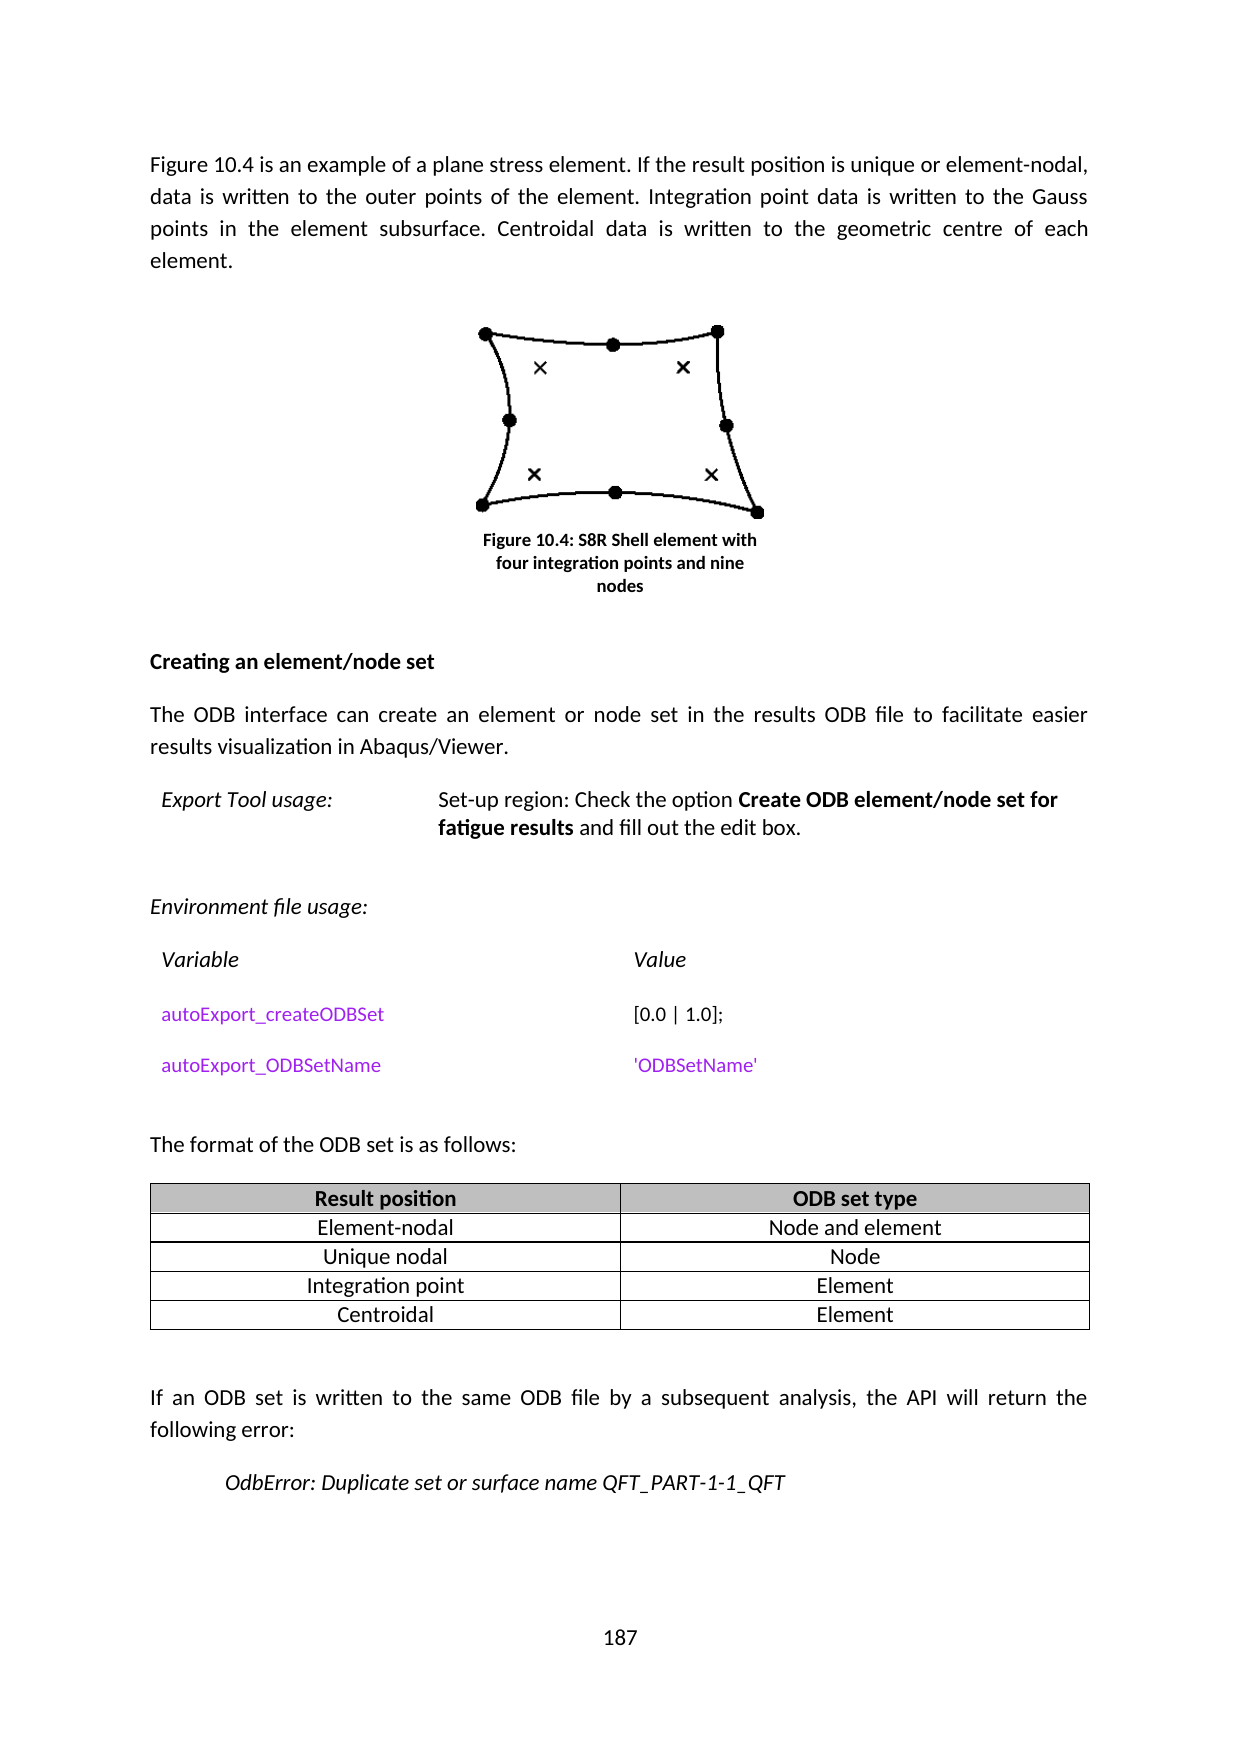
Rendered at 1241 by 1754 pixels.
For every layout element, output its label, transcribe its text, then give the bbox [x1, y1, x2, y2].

text Figure 10.4 is an example of a plane stress element. If the result position is unique or element-nodal, data is written to the outer points of the element. Integration point data is written to the Gauss points in the element subsurface. Centroidal data is written to the geometric centre of each element. [150, 150, 1090, 274]
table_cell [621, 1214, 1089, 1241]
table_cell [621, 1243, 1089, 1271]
text Environment file usage: [150, 892, 1090, 920]
text OdbError: Duplicate set or surface name QFT_PART-1-1_QFT [150, 1468, 1090, 1496]
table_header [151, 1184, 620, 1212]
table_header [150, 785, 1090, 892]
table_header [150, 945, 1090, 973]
picture [476, 325, 764, 519]
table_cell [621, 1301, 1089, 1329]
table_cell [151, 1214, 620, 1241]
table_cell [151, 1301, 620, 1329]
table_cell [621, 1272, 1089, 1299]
text The ODB interface can create an element or node set in the results ODB file to facilitate easier results visualization in Abaqus/Viewer. [150, 700, 1090, 760]
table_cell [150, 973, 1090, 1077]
text The format of the ODB set is as follows: [150, 1130, 1090, 1158]
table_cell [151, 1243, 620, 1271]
text If an ODB set is written to the same ODB file by a subsequent analysis, the API will return the following error: [150, 1383, 1090, 1443]
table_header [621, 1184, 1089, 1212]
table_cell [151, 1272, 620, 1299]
text Creating an element/node set [150, 299, 1090, 675]
